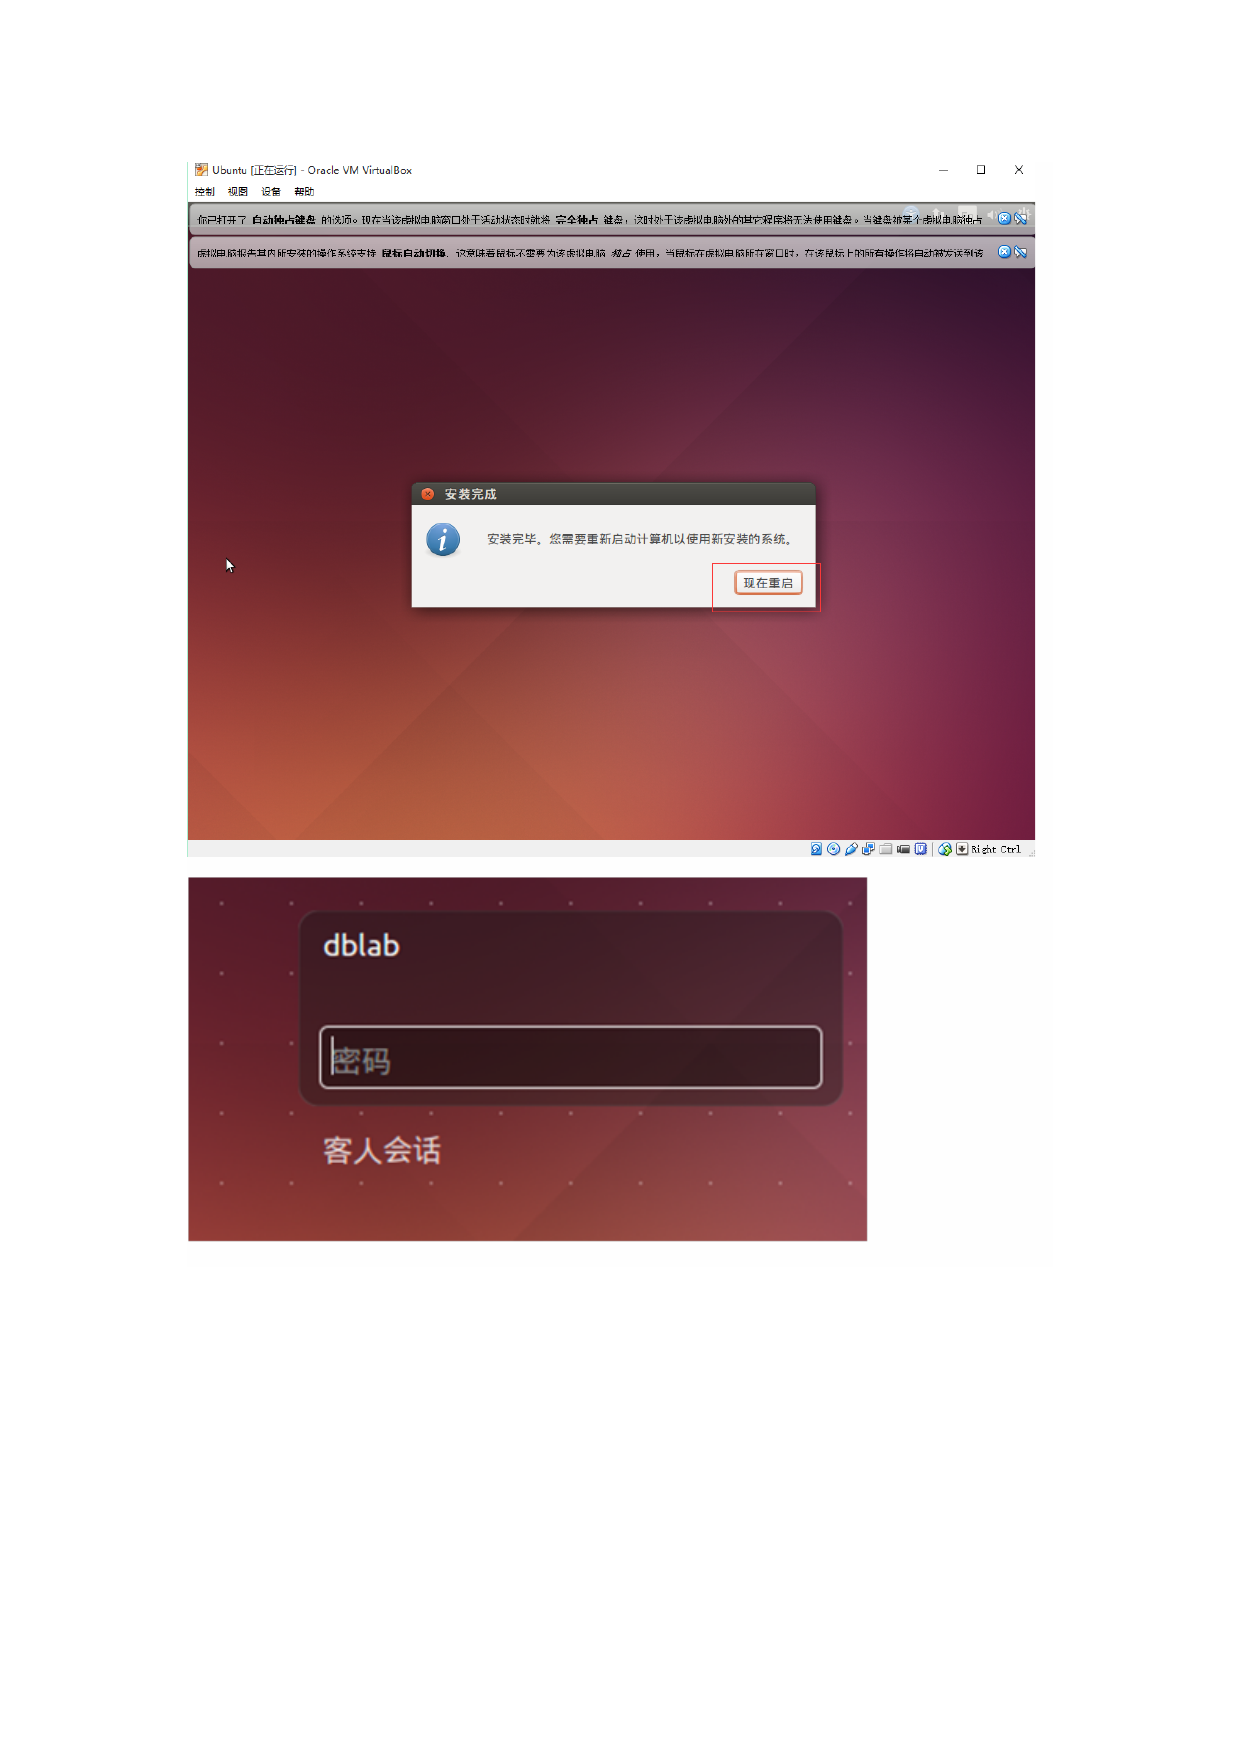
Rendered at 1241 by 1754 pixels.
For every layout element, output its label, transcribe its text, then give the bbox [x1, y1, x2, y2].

picture [187, 162, 1036, 857]
picture [187, 877, 869, 1243]
